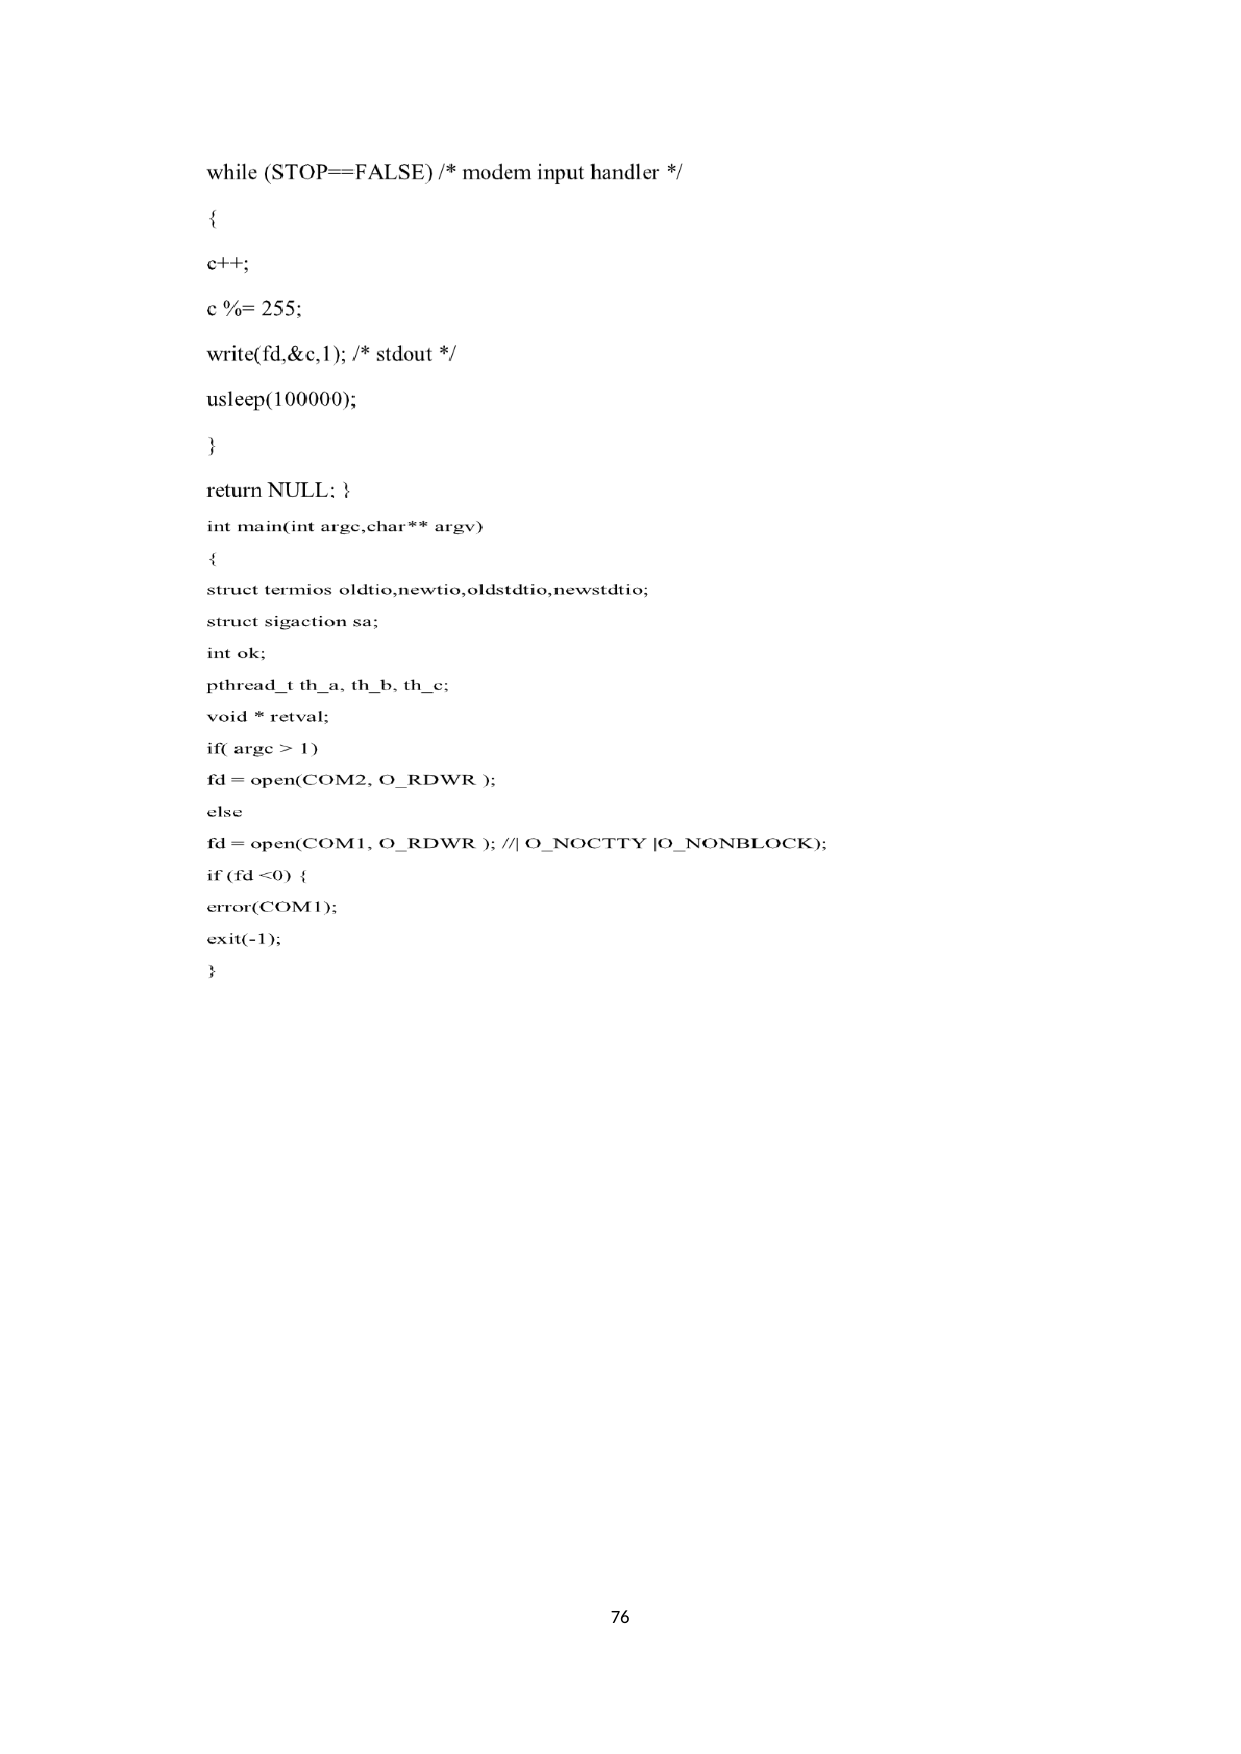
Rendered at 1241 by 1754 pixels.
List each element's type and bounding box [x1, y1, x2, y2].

picture [187, 519, 853, 981]
picture [187, 162, 809, 498]
